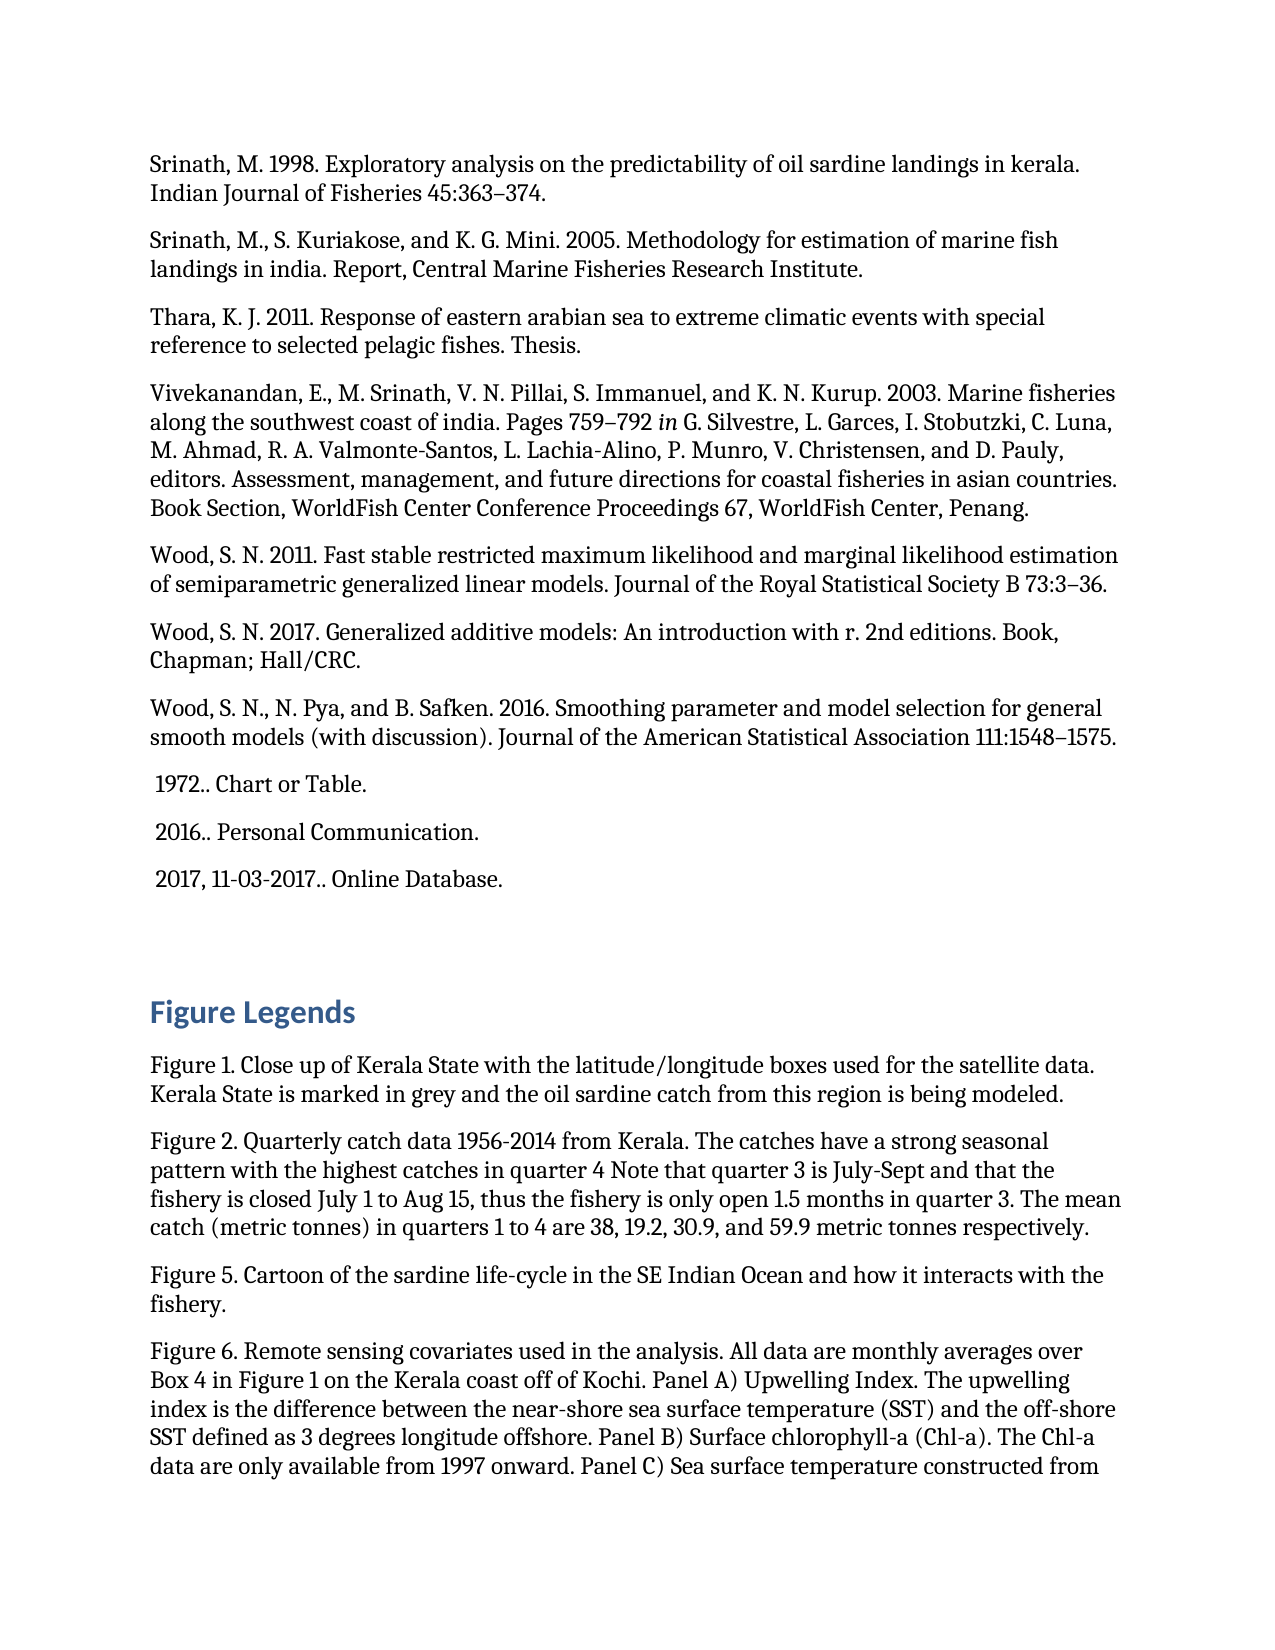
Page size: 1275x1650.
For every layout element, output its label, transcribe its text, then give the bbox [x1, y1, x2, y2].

text 2017, 11-03-2017.. Online Database. [150, 865, 1125, 894]
text Srinath, M. 1998. Exploratory analysis on the predictability of oil sardine landings in kerala. Indian Journal of Fisheries 45:363–374. [150, 150, 1125, 207]
text Wood, S. N., N. Pya, and B. Safken. 2016. Smoothing parameter and model selection for general smooth models (with discussion). Journal of the American Statistical Association 111:1548–1575. [150, 694, 1125, 751]
text 2016.. Personal Communication. [150, 817, 1125, 846]
text 1972.. Chart or Table. [150, 770, 1125, 799]
text Figure 1. Close up of Kerala State with the latitude/longitude boxes used for the satellite data. Kerala State is marked in grey and the oil sardine catch from this region is being modeled. [150, 1051, 1125, 1108]
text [150, 1337, 1125, 1481]
text Srinath, M., S. Kuriakose, and K. G. Mini. 2005. Methodology for estimation of marine fish landings in india. Report, Central Marine Fisheries Research Institute. [150, 226, 1125, 284]
text Figure 2. Quarterly catch data 1956-2014 from Kerala. The catches have a strong seasonal pattern with the highest catches in quarter 4 Note that quarter 3 is July-Sept and that the fishery is closed July 1 to Aug 15, thus the fishery is only open 1.5 months in quarter 3. The mean catch (metric tonnes) in quarters 1 to 4 are 38, 19.2, 30.9, and 59.9 metric tonnes respectively. [150, 1127, 1125, 1242]
text Wood, S. N. 2011. Fast stable restricted maximum likelihood and marginal likelihood estimation of semiparametric generalized linear models. Journal of the Royal Statistical Society B 73:3–36. [150, 541, 1125, 599]
text Thara, K. J. 2011. Response of eastern arabian sea to extreme climatic events with special reference to selected pelagic fishes. Thesis. [150, 302, 1125, 360]
subtitle Figure Legends [150, 991, 1125, 1032]
text Wood, S. N. 2017. Generalized additive models: An introduction with r. 2nd editions. Book, Chapman; Hall/CRC. [150, 617, 1125, 675]
text Vivekanandan, E., M. Srinath, V. N. Pillai, S. Immanuel, and K. N. Kurup. 2003. Marine fisheries along the southwest coast of india. Pages 759–792 in G. Silvestre, L. Garces, I. Stobutzki, C. Luna, M. Ahmad, R. A. Valmonte-Santos, L. Lachia-Alino, P. Munro, V. Christensen, and D. Pauly, editors. Assessment, management, and future directions for coastal fisheries in asian countries. Book Section, WorldFish Center Conference Proceedings 67, WorldFish Center, Penang. [150, 379, 1125, 522]
text Figure 5. Cartoon of the sardine life-cycle in the SE Indian Ocean and how it interacts with the fishery. [150, 1261, 1125, 1318]
